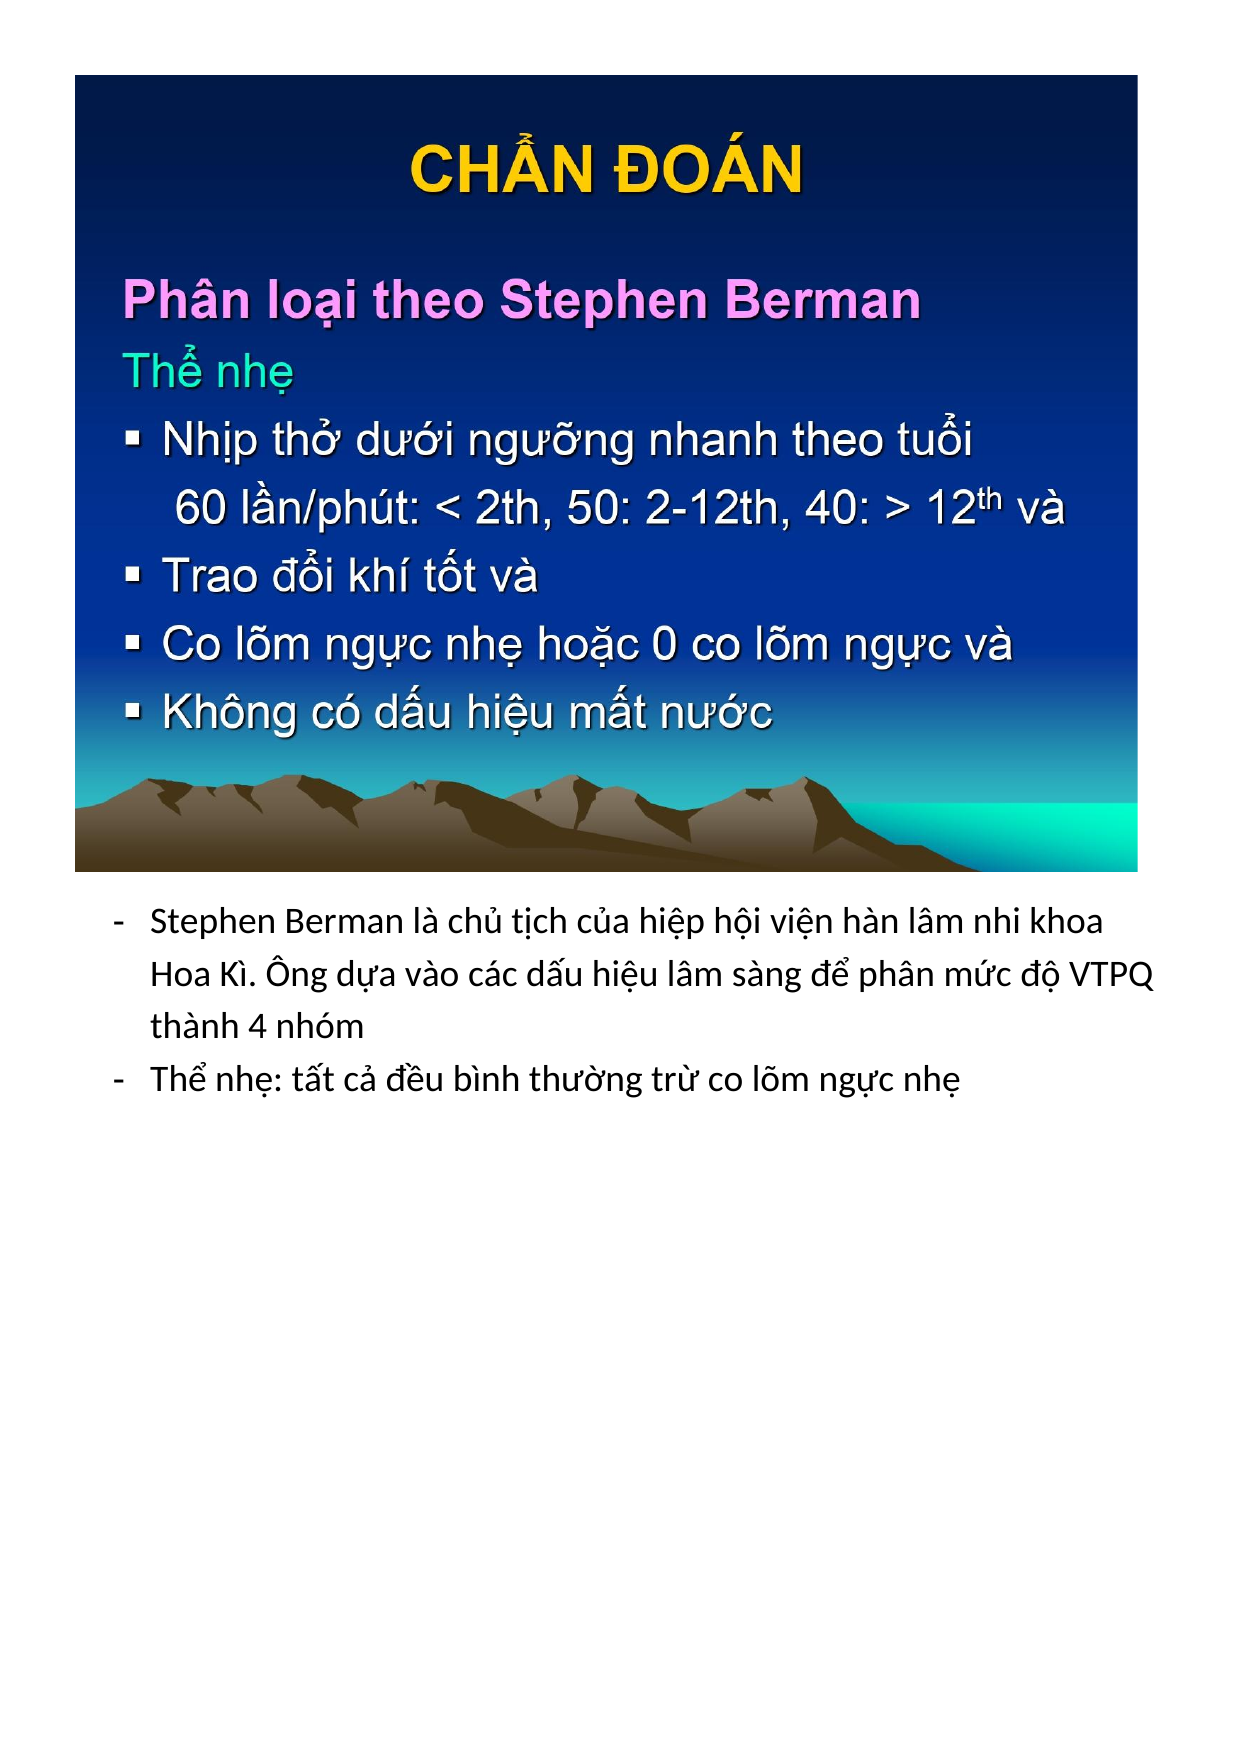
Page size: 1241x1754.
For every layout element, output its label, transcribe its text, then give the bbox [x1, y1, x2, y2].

list Stephen Berman là chủ tịch của hiệp hội viện hàn lâm nhi khoa Hoa Kì. Ông dựa vào các dấu hiệu lâm sàng để phân mức độ VTPQ thành 4 nhóm [112, 897, 1165, 1048]
list Thể nhẹ: tất cả đều bình thường trừ co lõm ngực nhẹ [112, 1055, 1165, 1101]
picture [75, 75, 1138, 872]
